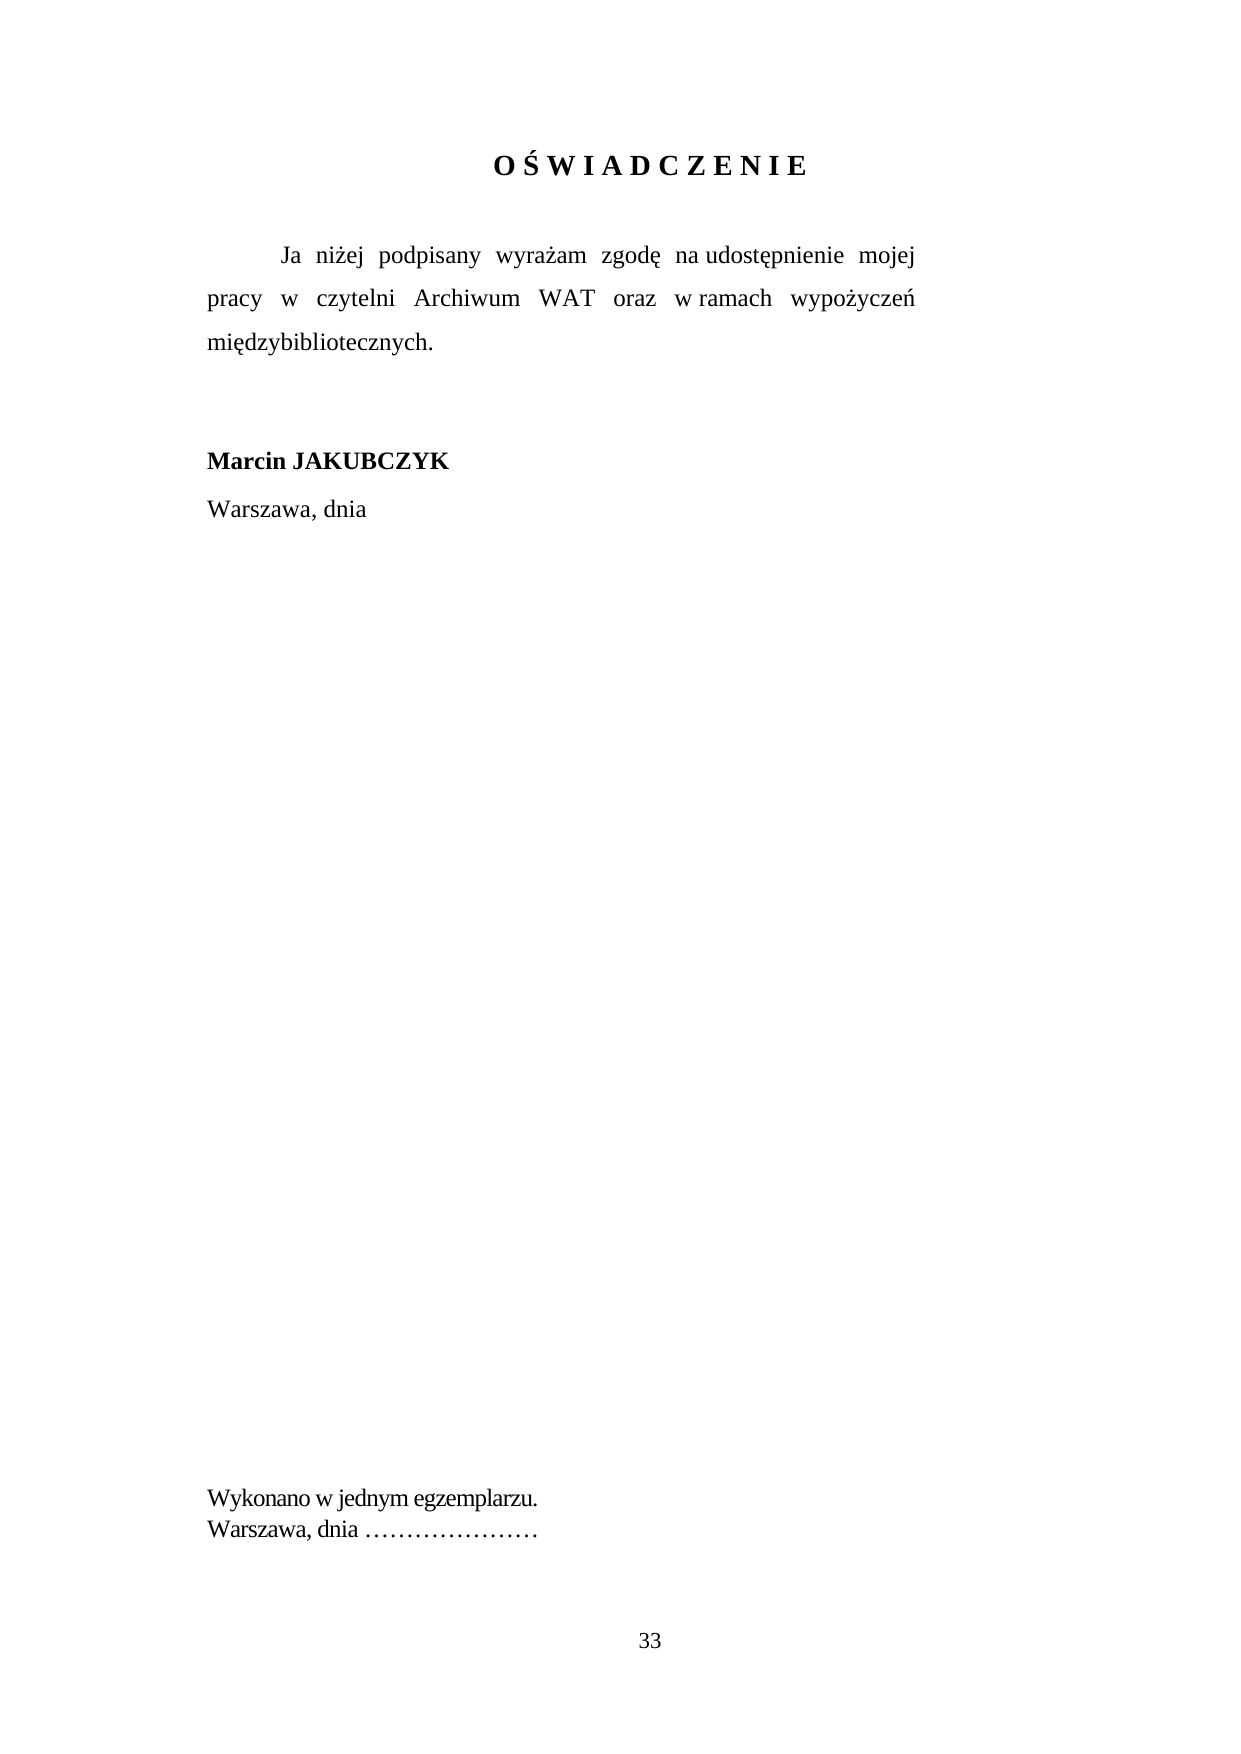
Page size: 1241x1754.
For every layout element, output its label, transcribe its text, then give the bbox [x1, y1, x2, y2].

text Warszawa, dnia [207, 494, 1092, 523]
text Ja niżej podpisany wyrażam zgodę na udostępnienie mojej pracy w czytelni Archiwum WAT oraz w ramach wypożyczeń międzybibliotecznych. [207, 240, 915, 355]
text Wykonano w jednym egzemplarzu. Warszawa, dnia ………………… [207, 1483, 1092, 1543]
text Marcin JAKUBCZYK [207, 446, 1092, 475]
text O Ś W I A D C Z E N I E [207, 148, 1092, 181]
